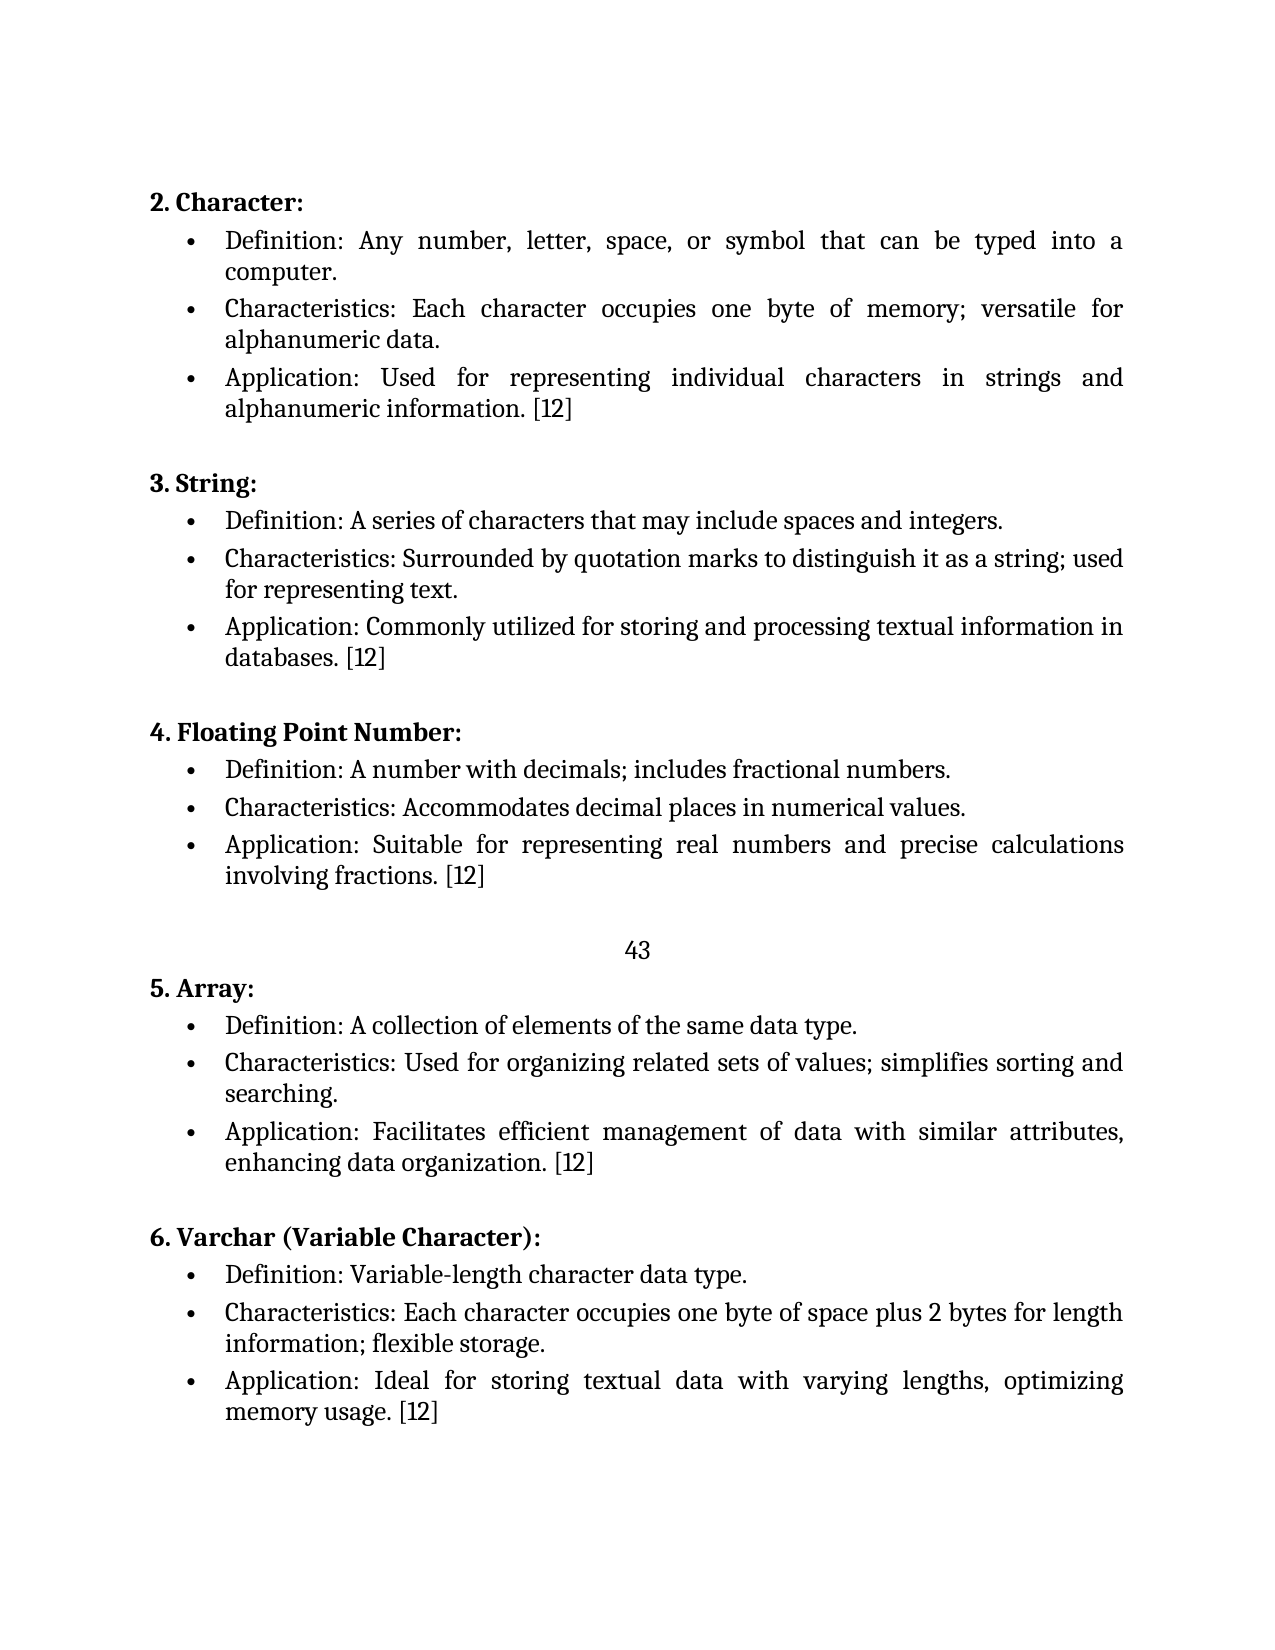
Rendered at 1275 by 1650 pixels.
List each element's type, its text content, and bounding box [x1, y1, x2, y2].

list Definition: Any number, letter, space, or symbol that can be typed into a computer. [187, 225, 1125, 287]
list Definition: A series of characters that may include spaces and integers. [187, 505, 1125, 536]
text 2. Character: [150, 187, 1125, 218]
list Application: Suitable for representing real numbers and precise calculations involving fractions. [12] [187, 829, 1125, 892]
text 3. String: [150, 468, 1125, 499]
list Characteristics: Surrounded by quotation marks to distinguish it as a string; used for representing text. [187, 543, 1125, 605]
list Characteristics: Each character occupies one byte of memory; versatile for alphanumeric data. [187, 293, 1125, 356]
text 43 [150, 935, 1125, 966]
list Application: Commonly utilized for storing and processing textual information in databases. [12] [187, 611, 1125, 673]
text 5. Array: [150, 973, 1125, 1004]
text 6. Varchar (Variable Character): [150, 1222, 1125, 1253]
list Application: Facilitates efficient management of data with similar attributes, enhancing data organization. [12] [187, 1116, 1125, 1178]
text 4. Floating Point Number: [150, 717, 1125, 748]
list Definition: A number with decimals; includes fractional numbers. [187, 754, 1125, 786]
list Definition: Variable-length character data type. [187, 1259, 1125, 1290]
list Characteristics: Each character occupies one byte of space plus 2 bytes for length information; flexible storage. [187, 1297, 1125, 1359]
list Characteristics: Used for organizing related sets of values; simplifies sorting and searching. [187, 1047, 1125, 1110]
list Application: Ideal for storing textual data with varying lengths, optimizing memory usage. [12] [187, 1365, 1125, 1427]
list Application: Used for representing individual characters in strings and alphanumeric information. [12] [187, 362, 1125, 424]
list Characteristics: Accommodates decimal places in numerical values. [187, 792, 1125, 823]
list Definition: A collection of elements of the same data type. [187, 1010, 1125, 1041]
